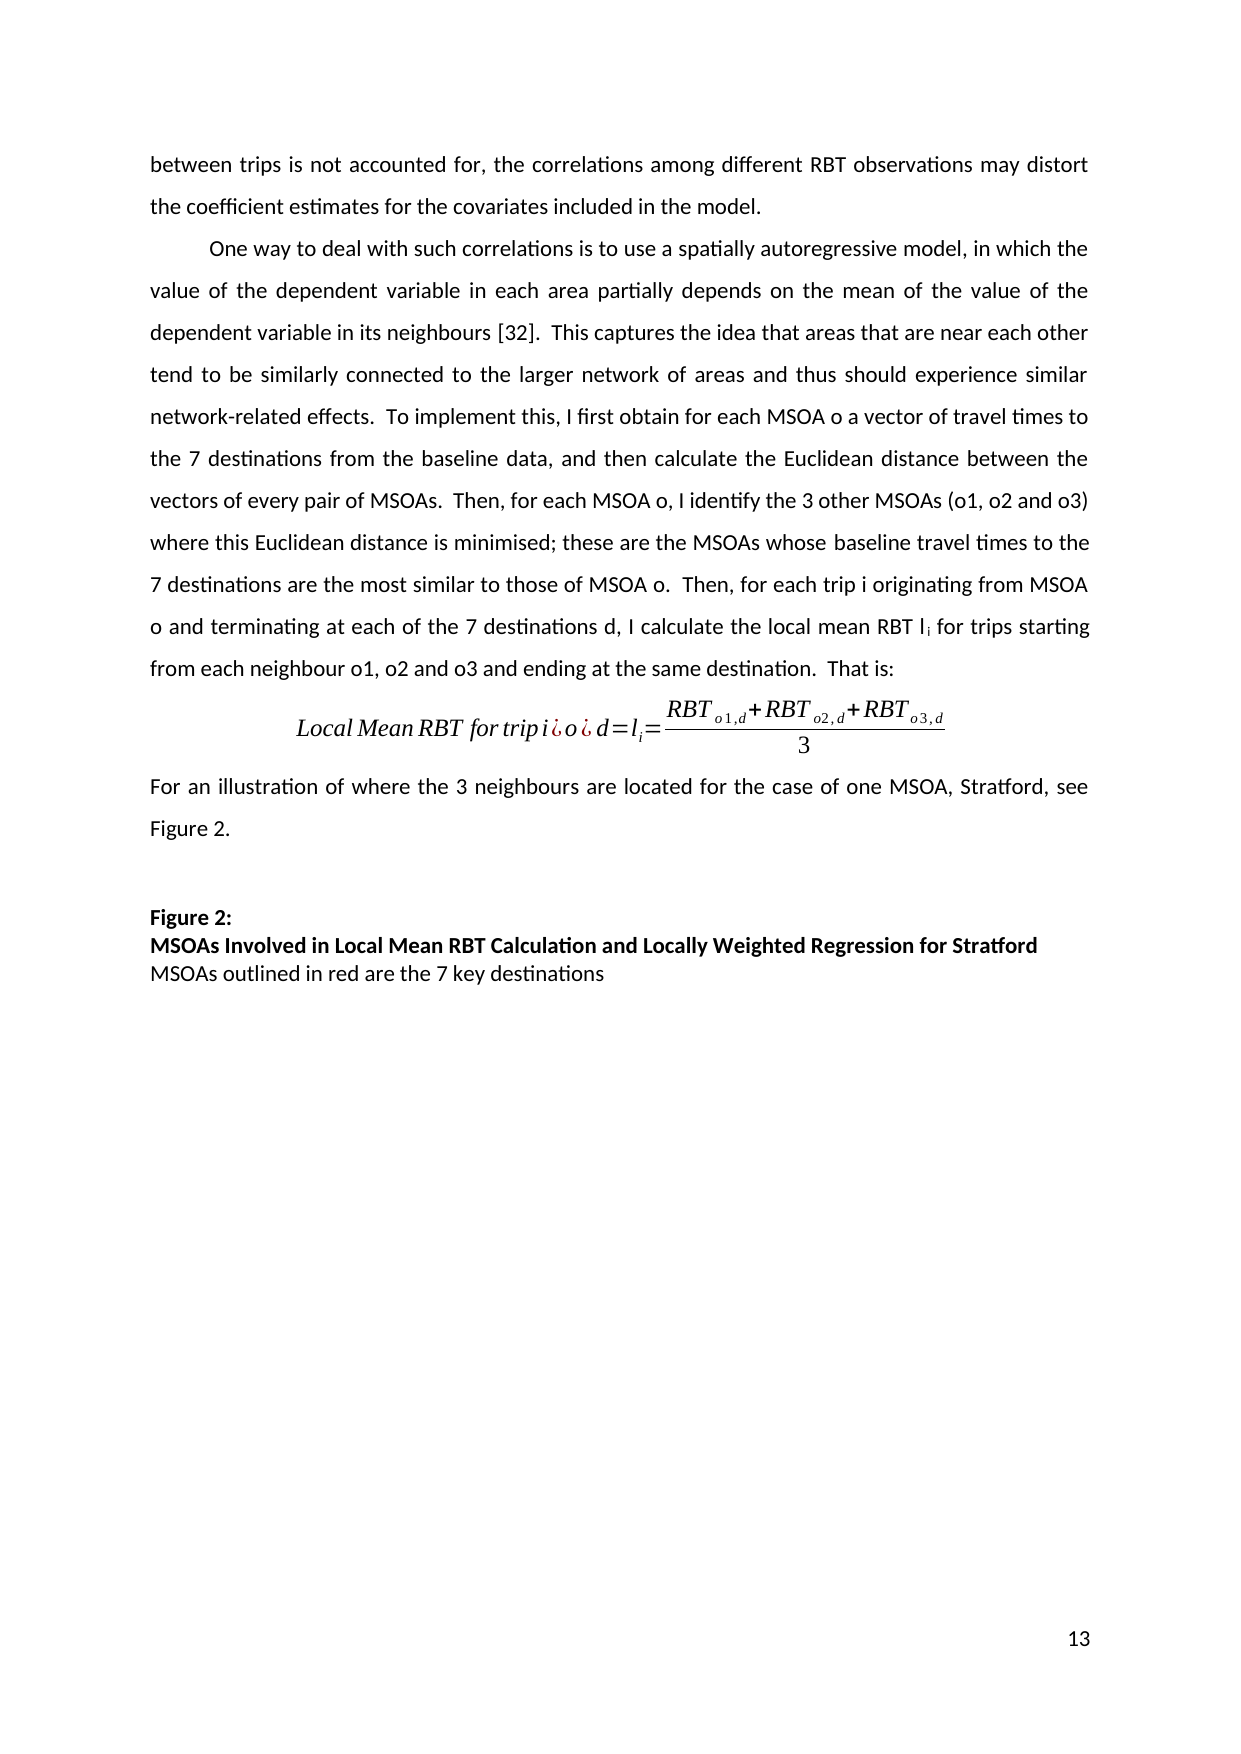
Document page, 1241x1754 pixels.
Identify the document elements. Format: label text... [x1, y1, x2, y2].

text Figure 2: [150, 903, 1090, 931]
text MSOAs Involved in Local Mean RBT Calculation and Locally Weighted Regression for Stratford [150, 931, 1090, 959]
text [150, 150, 1090, 220]
text MSOAs outlined in red are the 7 key destinations [150, 959, 1090, 987]
text For an illustration of where the 3 neighbours are located for the case of one MSOA, Stratford, see Figure 2. [150, 772, 1090, 842]
text One way to deal with such correlations is to use a spatially autoregressive model, in which the value of the dependent variable in each area partially depends on the mean of the value of the dependent variable in its neighbours. This captures the idea that areas that are near each other tend to be similarly connected to the larger network of areas and thus should experience similar network-related effects. To implement this, I first obtain for each MSOA o a vector of travel times to the 7 destinations from the baseline data, and then calculate the Euclidean distance between the vectors of every pair of MSOAs. Then, for each MSOA o, I identify the 3 other MSOAs (o1, o2 and o3) where this Euclidean distance is minimised; these are the MSOAs whose baseline travel times to the 7 destinations are the most similar to those of MSOA o. Then, for each trip i originating from MSOA o and terminating at each of the 7 destinations d, I calculate the local mean RBT li for trips starting from each neighbour o1, o2 and o3 and ending at the same destination. That is: [150, 234, 1090, 682]
